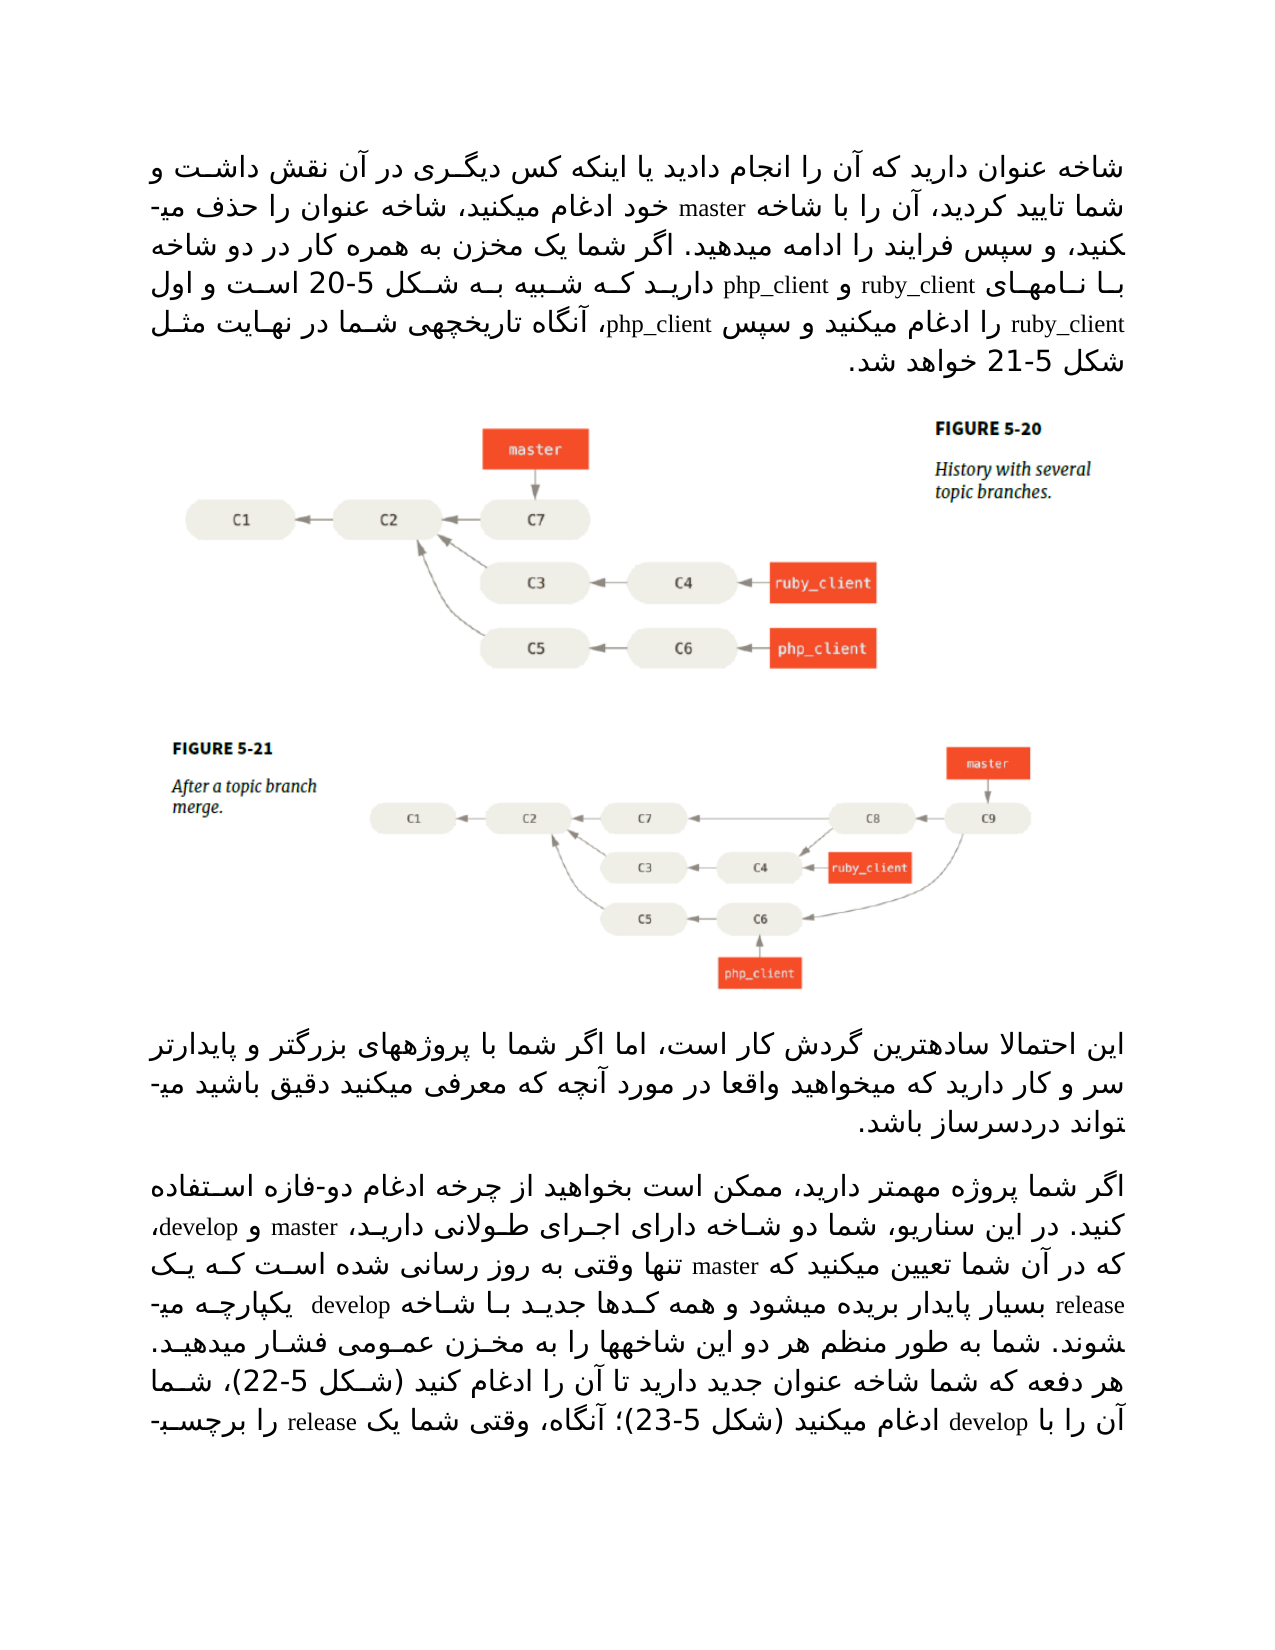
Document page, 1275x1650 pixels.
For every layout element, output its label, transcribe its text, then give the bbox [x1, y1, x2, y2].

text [150, 150, 1125, 379]
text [150, 1169, 1125, 1437]
text این احتمالا سادهترین گردش کار است، اما اگر شما با پروژههای بزرگتر و پایدارتر سر و کار دارید که میخواهید واقعا در مورد آنچه که معرفی میکنید دقیق باشید میتواند دردسرساز باشد. [150, 1027, 1125, 1139]
